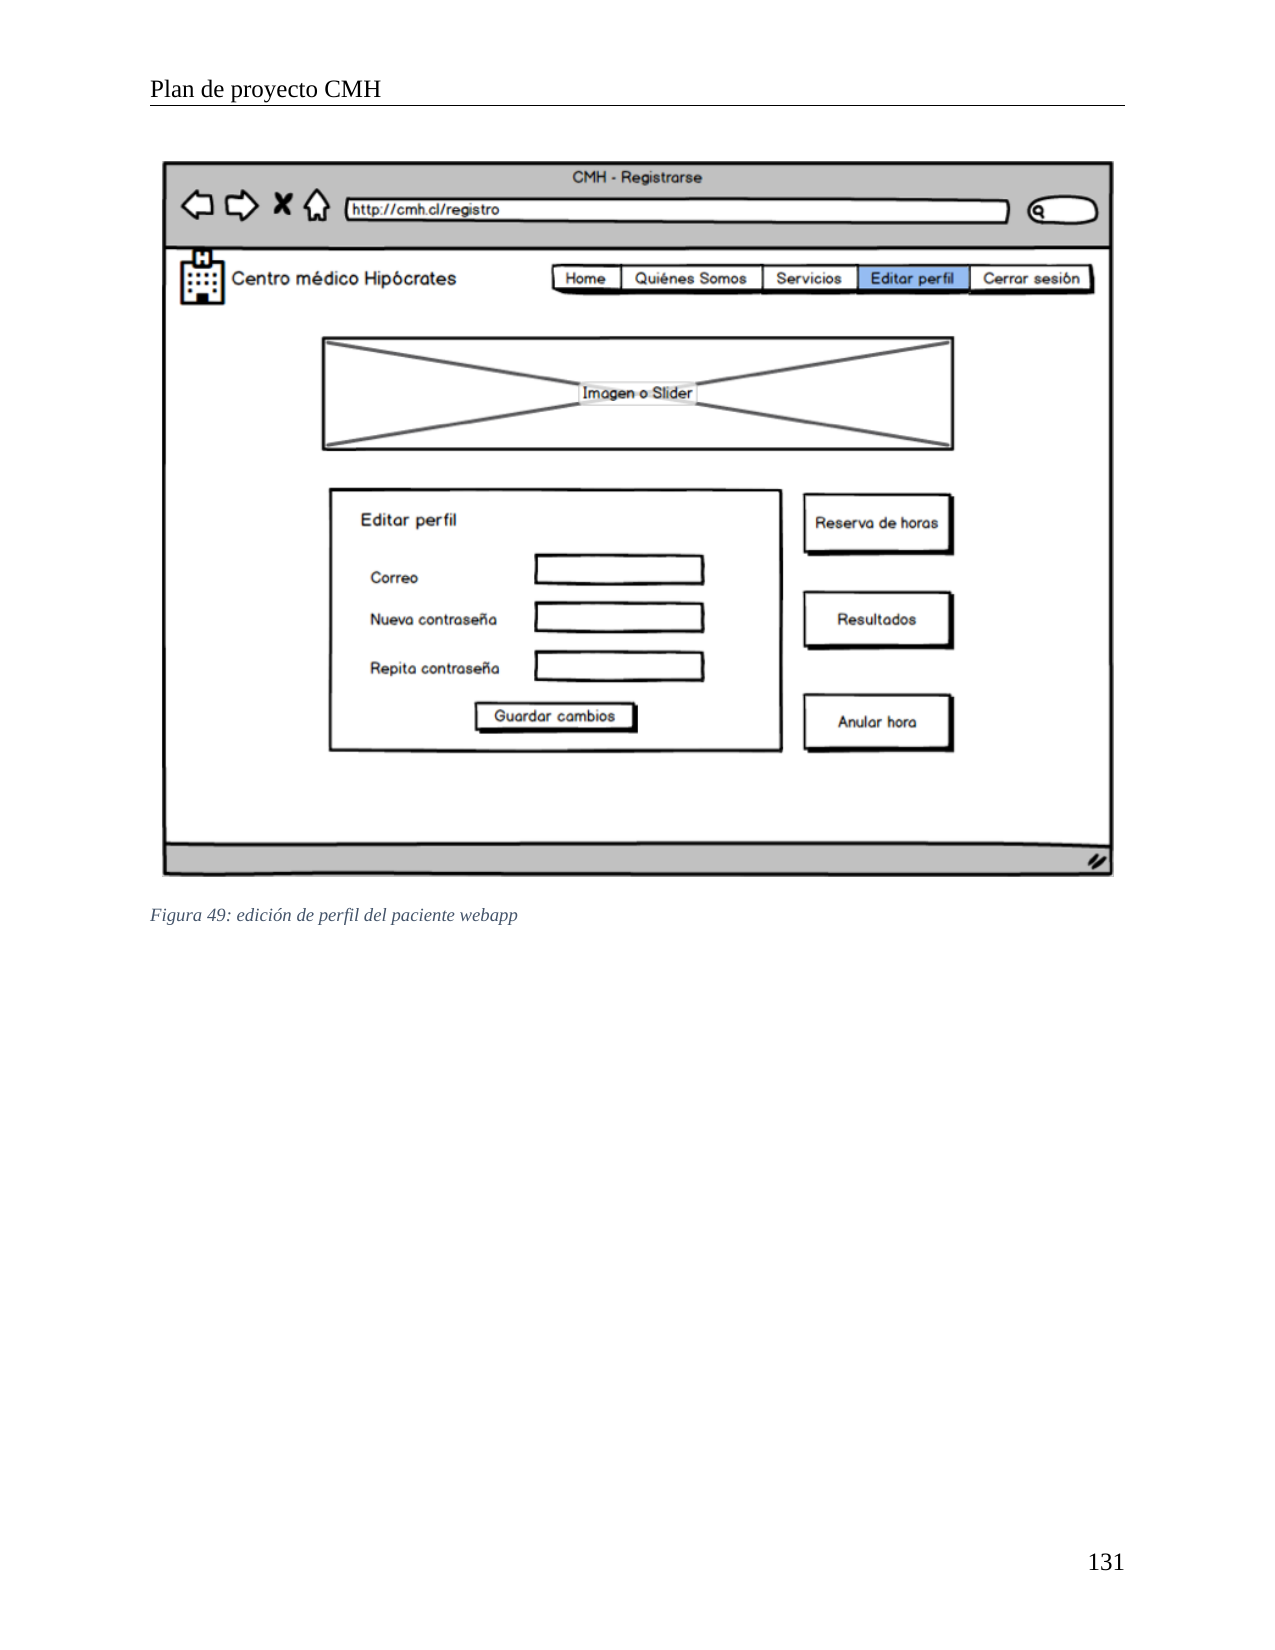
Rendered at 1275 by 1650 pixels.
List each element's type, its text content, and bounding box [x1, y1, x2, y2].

picture [150, 150, 1125, 905]
text Figura 49: edición de perfil del paciente webapp [150, 905, 1125, 926]
